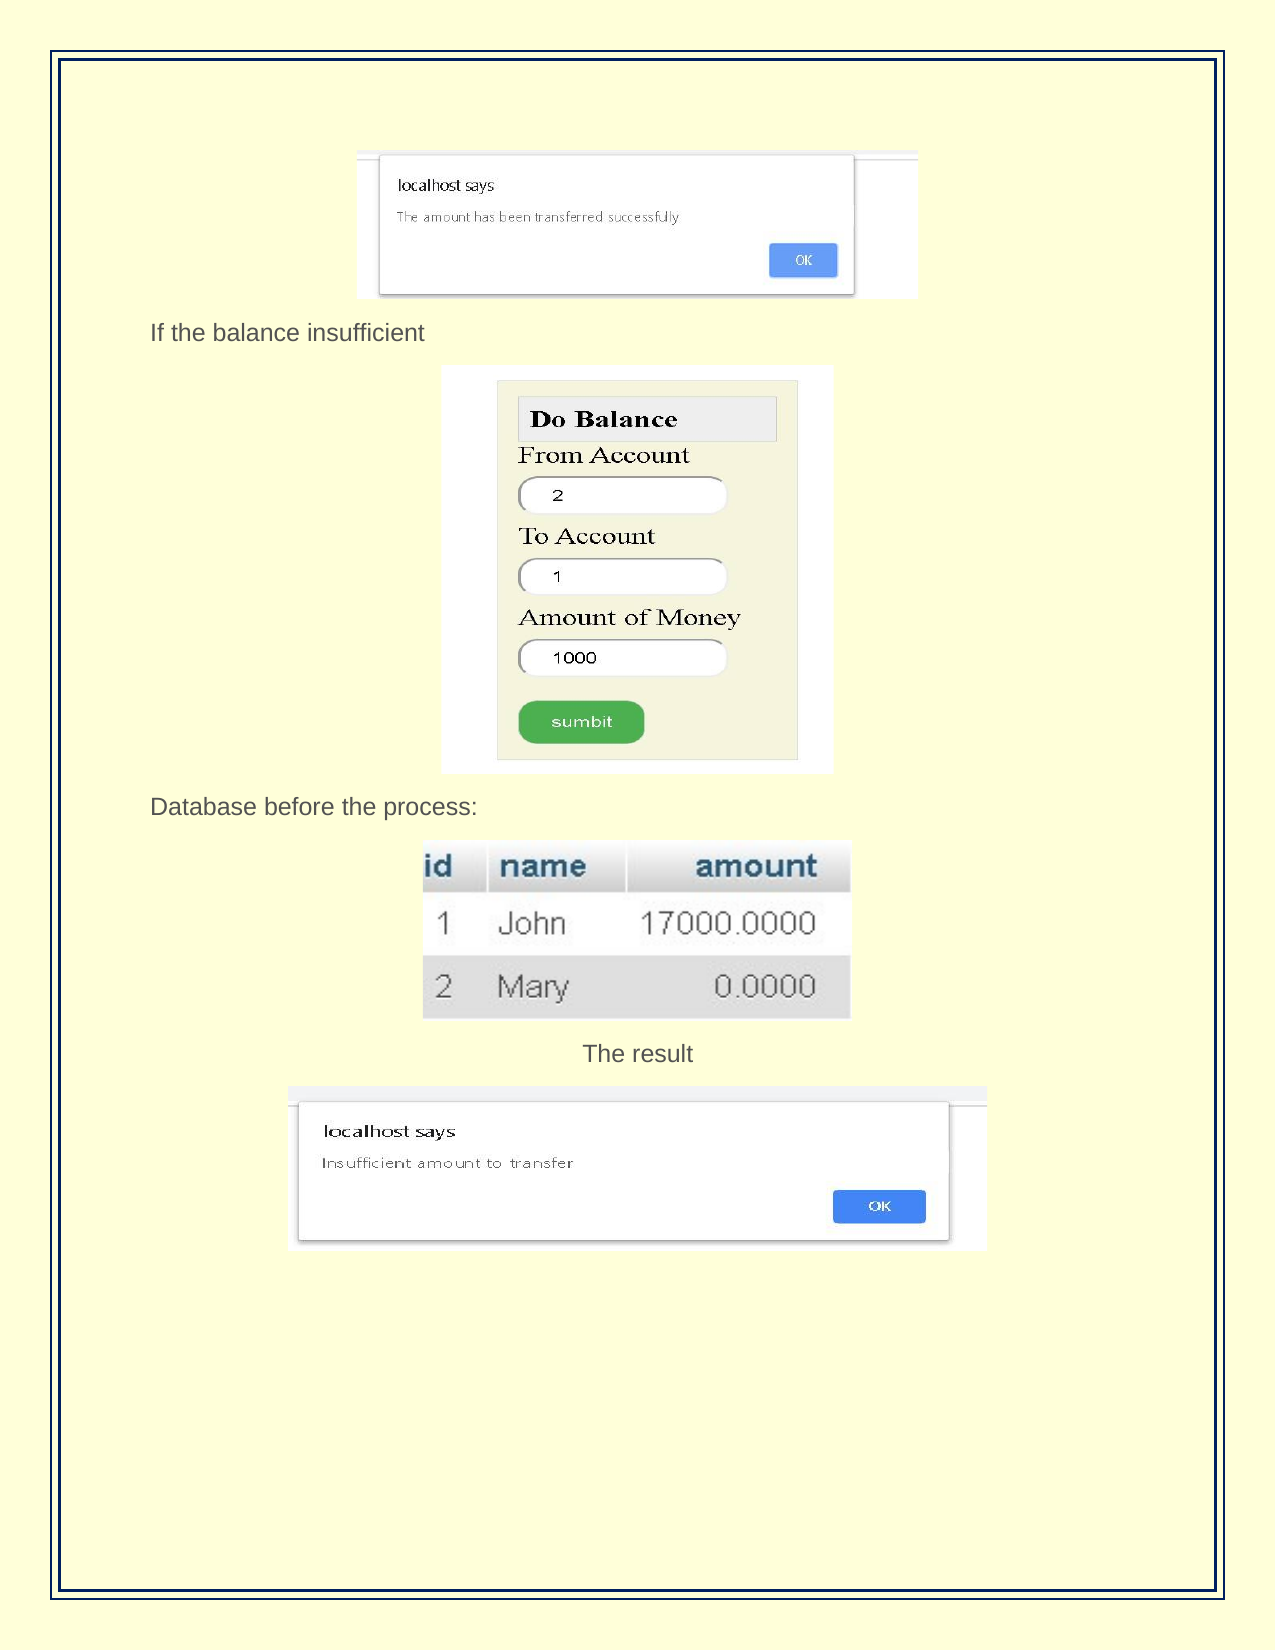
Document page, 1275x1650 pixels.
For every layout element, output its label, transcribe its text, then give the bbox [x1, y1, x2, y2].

text Database before the process: [150, 792, 1125, 821]
picture [422, 840, 853, 1021]
picture [356, 150, 919, 299]
text The result [150, 1039, 1125, 1068]
text If the balance insufficient [150, 318, 1125, 346]
picture [441, 365, 834, 774]
picture [288, 1086, 988, 1251]
